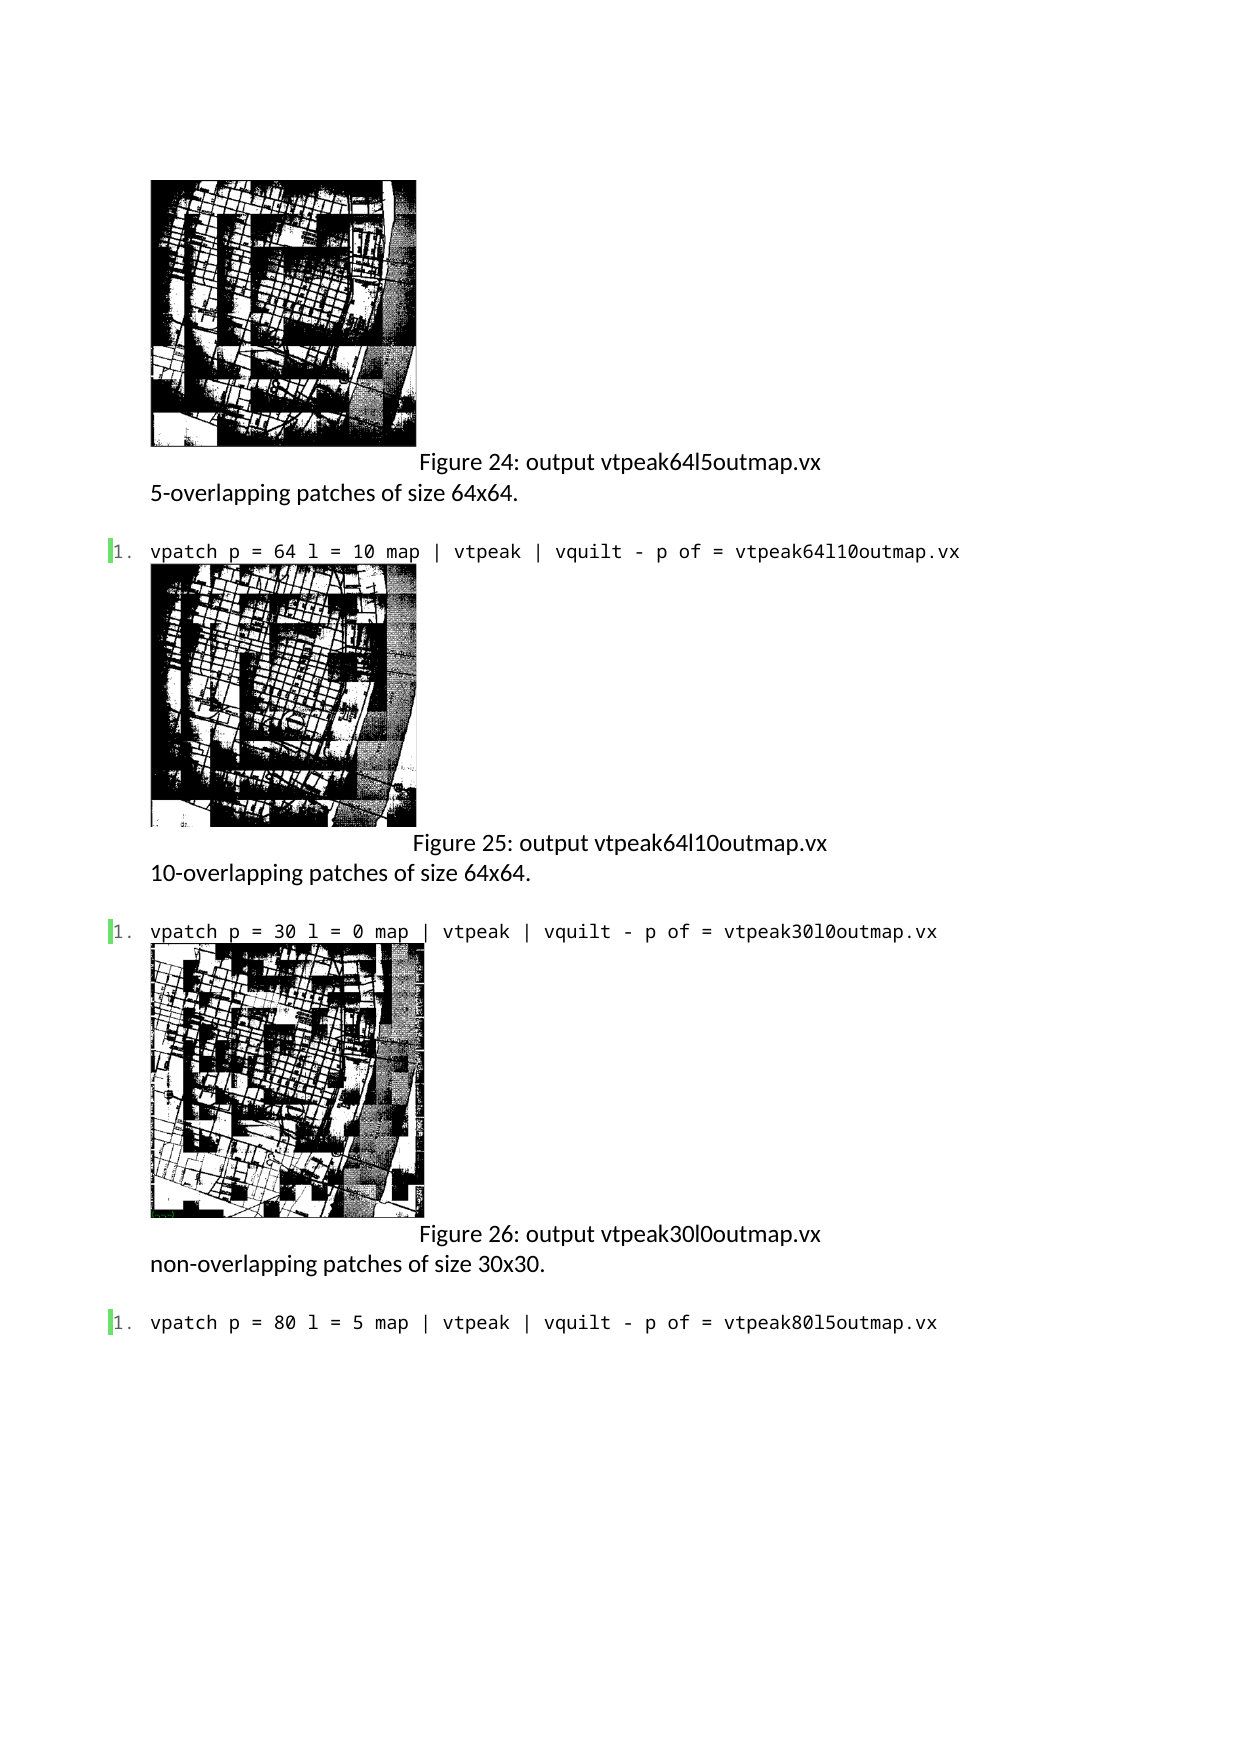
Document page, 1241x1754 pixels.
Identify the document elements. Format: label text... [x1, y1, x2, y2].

picture [150, 180, 417, 447]
list vpatch p = 64 l = 10 map | vtpeak | vquilt - p of = vtpeak64l10outmap.vx [113, 538, 1090, 563]
text Figure 25: output vtpeak64l10outmap.vx [150, 827, 1090, 857]
picture [150, 943, 425, 1218]
text non-overlapping patches of size 30x30. [150, 1248, 1090, 1279]
list vpatch p = 80 l = 5 map | vtpeak | vquilt - p of = vtpeak80l5outmap.vx [113, 1309, 1090, 1335]
picture [150, 563, 417, 827]
text Figure 24: output vtpeak64l5outmap.vx [150, 446, 1090, 477]
list vpatch p = 30 l = 0 map | vtpeak | vquilt - p of = vtpeak30l0outmap.vx [108, 918, 1090, 944]
text 10-overlapping patches of size 64x64. [150, 857, 1090, 888]
text Figure 26: output vtpeak30l0outmap.vx [150, 1218, 1090, 1248]
text 5-overlapping patches of size 64x64. [150, 477, 1090, 507]
